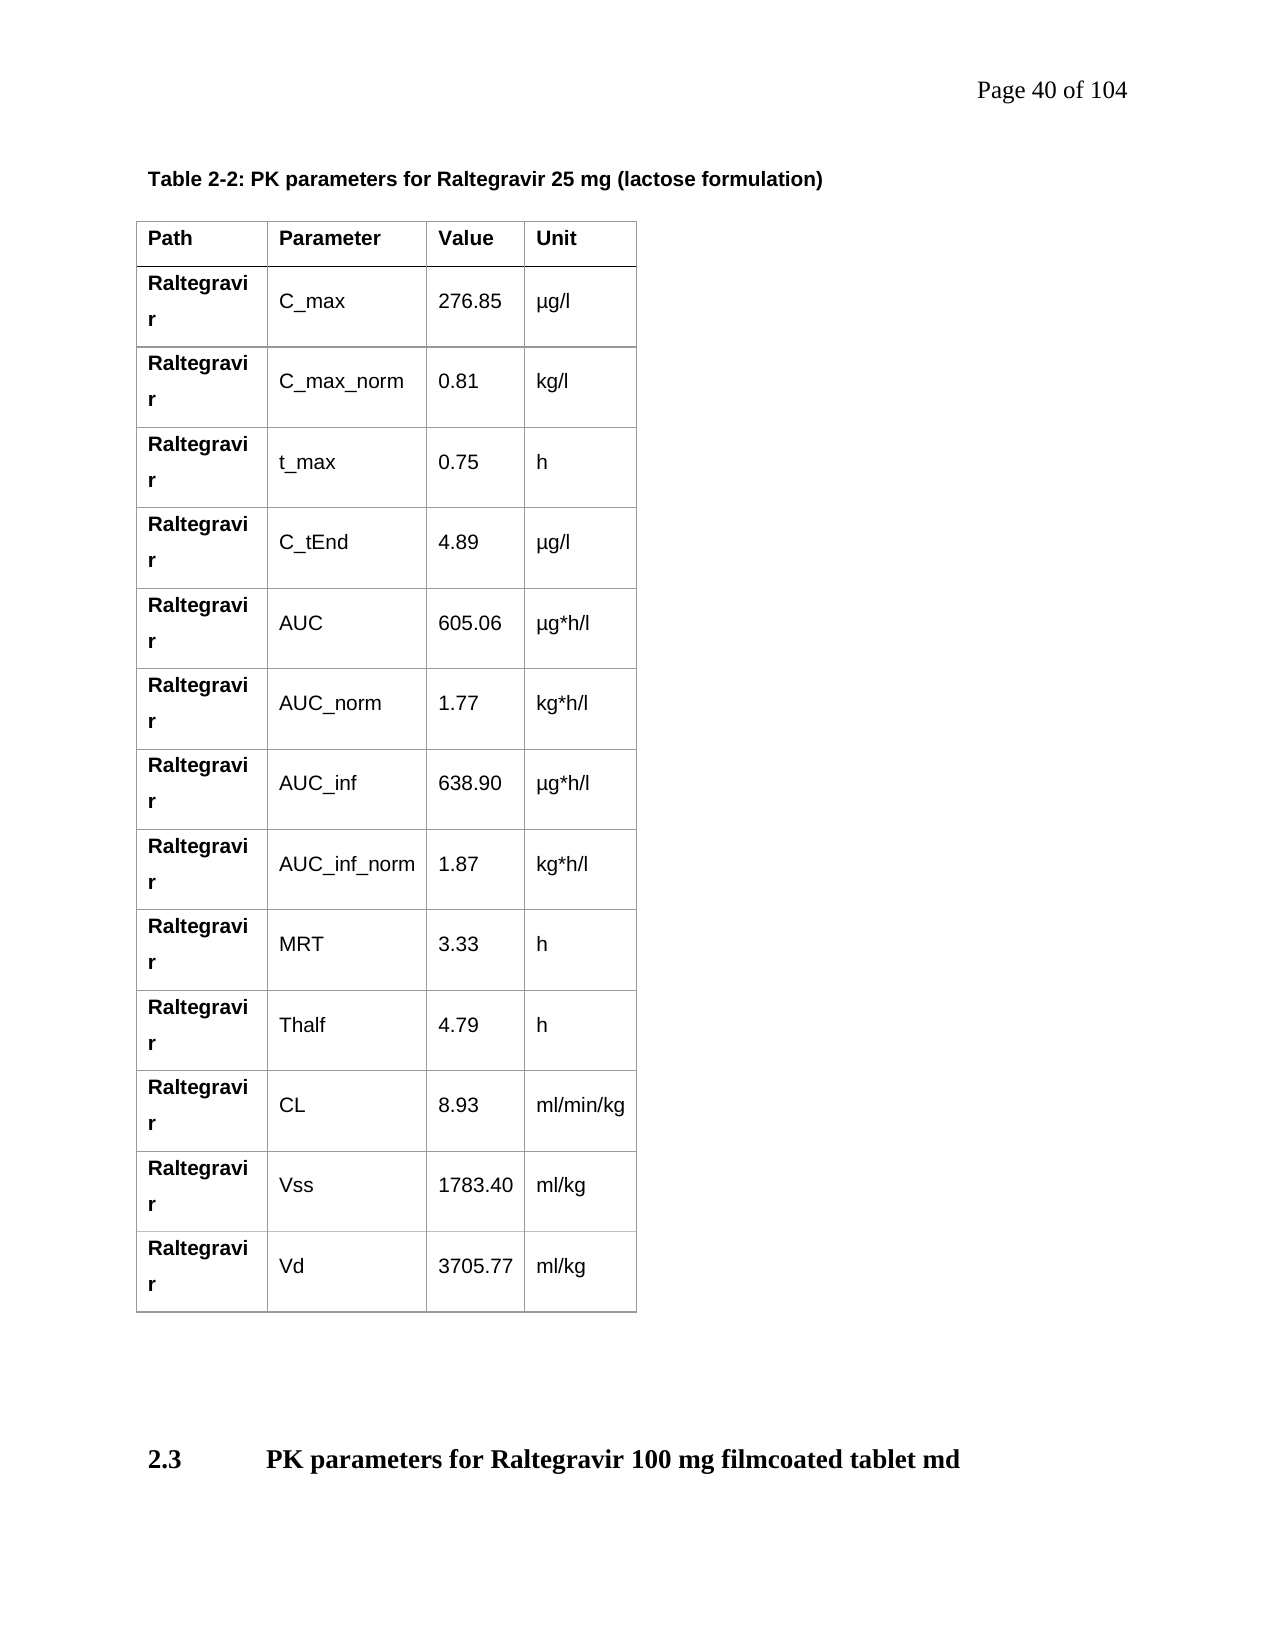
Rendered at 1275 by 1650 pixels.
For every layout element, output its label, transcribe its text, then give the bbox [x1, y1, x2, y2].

table_cell 605.06 [427, 589, 524, 668]
table_cell AUC_inf [268, 750, 426, 829]
table_cell Raltegravir [137, 1071, 267, 1151]
table_cell Vss [268, 1152, 426, 1231]
table_cell h [525, 910, 636, 990]
table_cell ml/min/kg [525, 1071, 636, 1151]
table_cell Raltegravir [137, 267, 267, 346]
table_cell 1.77 [427, 669, 524, 748]
table_cell h [525, 991, 636, 1070]
table_cell kg/l [525, 348, 636, 427]
table_cell Vd [268, 1232, 426, 1311]
table_cell Raltegravir [137, 830, 267, 909]
table_cell 8.93 [427, 1071, 524, 1151]
table_cell ml/kg [525, 1152, 636, 1231]
table_header Path [137, 222, 267, 266]
table_cell C_max_norm [268, 348, 426, 427]
table_cell AUC [268, 589, 426, 668]
table_cell kg*h/l [525, 669, 636, 748]
table_cell 1.87 [427, 830, 524, 909]
table_header Parameter [268, 222, 426, 266]
table_cell 3705.77 [427, 1232, 524, 1311]
table_cell Raltegravir [137, 991, 267, 1070]
subtitle PK parameters for Raltegravir 100 mg filmcoated tablet md [148, 1443, 1127, 1474]
table_cell Raltegravir [137, 1152, 267, 1231]
table_cell AUC_norm [268, 669, 426, 748]
table_cell 3.33 [427, 910, 524, 990]
table_cell kg*h/l [525, 830, 636, 909]
table_cell Raltegravir [137, 508, 267, 588]
table_cell MRT [268, 910, 426, 990]
table_cell ml/kg [525, 1232, 636, 1311]
table_cell 4.89 [427, 508, 524, 588]
table_cell Raltegravir [137, 669, 267, 748]
table_cell h [525, 428, 636, 507]
table_cell µg/l [525, 508, 636, 588]
table_cell µg*h/l [525, 589, 636, 668]
table_cell µg*h/l [525, 750, 636, 829]
text Table 2-2: PK parameters for Raltegravir 25 mg (lactose formulation) [148, 166, 1127, 190]
table_cell Raltegravir [137, 348, 267, 427]
table_cell 276.85 [427, 267, 524, 346]
table_cell t_max [268, 428, 426, 507]
table_cell µg/l [525, 267, 636, 346]
table_header Value [427, 222, 524, 266]
table_cell 4.79 [427, 991, 524, 1070]
table_cell 0.75 [427, 428, 524, 507]
table_cell AUC_inf_norm [268, 830, 426, 909]
table_cell Raltegravir [137, 428, 267, 507]
table_header Unit [525, 222, 636, 266]
table_cell Raltegravir [137, 910, 267, 990]
table_cell C_tEnd [268, 508, 426, 588]
table_cell Raltegravir [137, 589, 267, 668]
table_cell 0.81 [427, 348, 524, 427]
table_cell Raltegravir [137, 750, 267, 829]
table_cell 638.90 [427, 750, 524, 829]
table_cell C_max [268, 267, 426, 346]
table_cell 1783.40 [427, 1152, 524, 1231]
table_cell Raltegravir [137, 1232, 267, 1311]
table_cell CL [268, 1071, 426, 1151]
table_cell Thalf [268, 991, 426, 1070]
